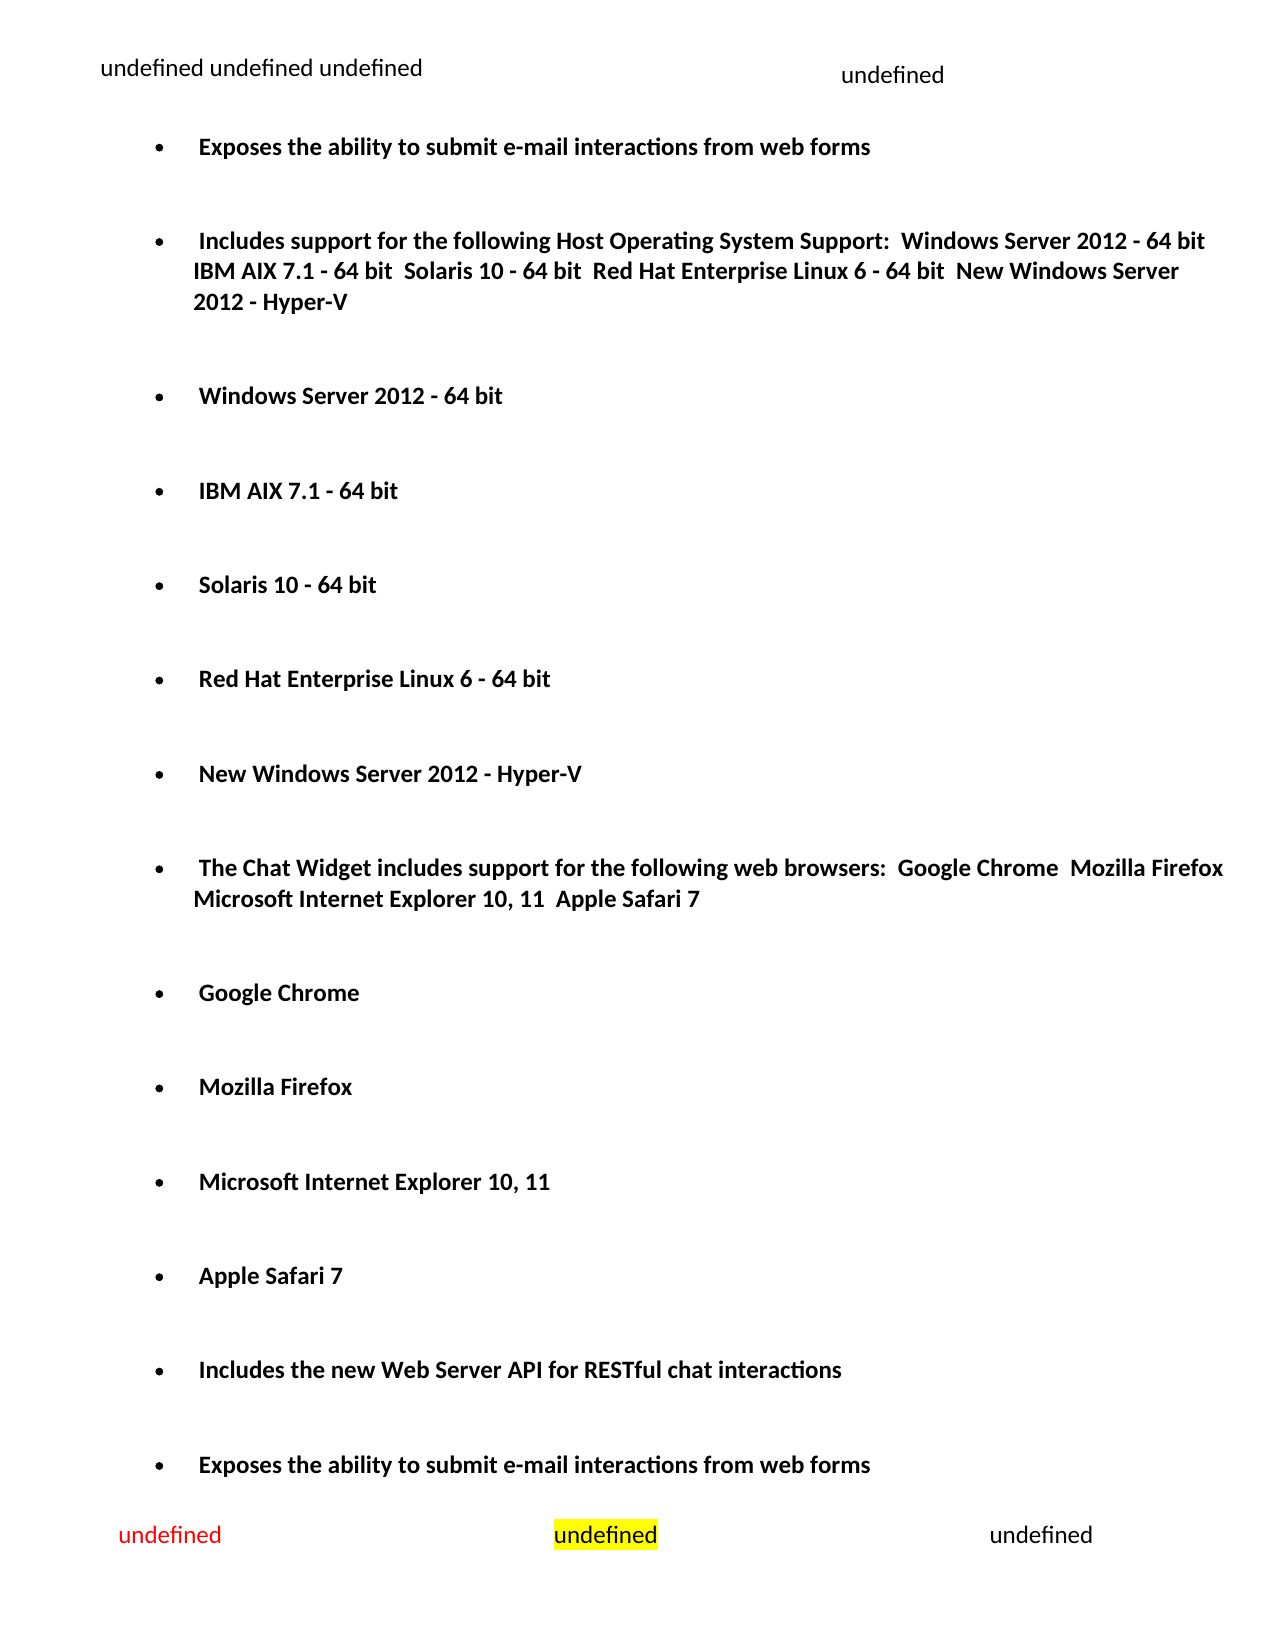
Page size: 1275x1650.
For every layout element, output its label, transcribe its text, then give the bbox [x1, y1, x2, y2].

list Exposes the ability to submit e-mail interactions from web forms [156, 1449, 1226, 1479]
list Mozilla Firefox [156, 1072, 1226, 1102]
list Apple Safari 7 [156, 1260, 1226, 1291]
list Includes support for the following Host Operating System Support: Windows Server 2012 - 64 bit IBM AIX 7.1 - 64 bit Solaris 10 - 64 bit Red Hat Enterprise Linux 6 - 64 bit New Windows Server 2012 - Hyper-V [156, 225, 1226, 317]
list Google Chrome [156, 977, 1226, 1008]
list Exposes the ability to submit e-mail interactions from web forms [156, 131, 1226, 161]
list Solaris 10 - 64 bit [156, 569, 1226, 600]
list The Chat Widget includes support for the following web browsers: Google Chrome Mozilla Firefox Microsoft Internet Explorer 10, 11 Apple Safari 7 [156, 852, 1226, 913]
list Includes the new Web Server API for RESTful chat interactions [156, 1355, 1226, 1385]
list Windows Server 2012 - 64 bit [156, 380, 1226, 411]
list New Windows Server 2012 - Hyper-V [156, 758, 1226, 788]
list IBM AIX 7.1 - 64 bit [156, 475, 1226, 505]
list Microsoft Internet Explorer 10, 11 [156, 1166, 1226, 1196]
list Red Hat Enterprise Linux 6 - 64 bit [156, 663, 1226, 694]
